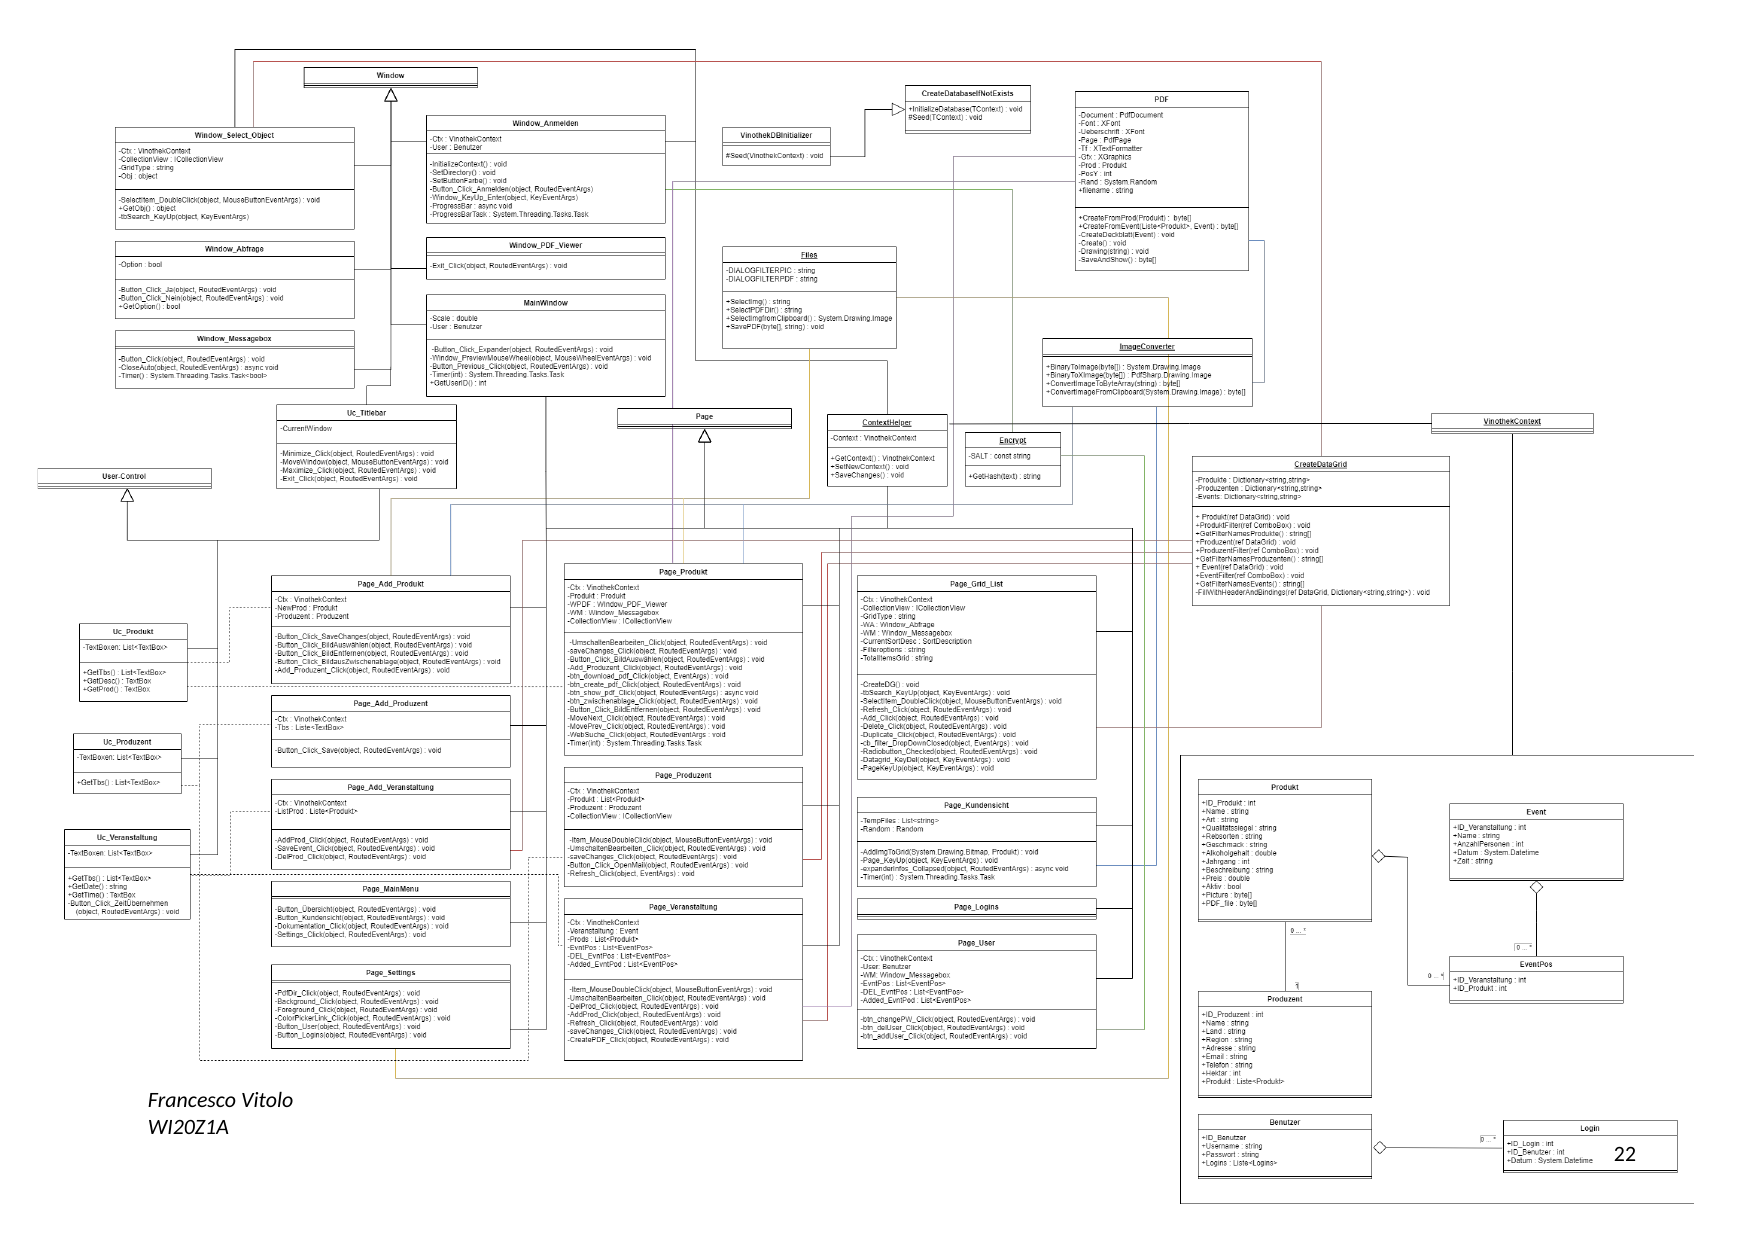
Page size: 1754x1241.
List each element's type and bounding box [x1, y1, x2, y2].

picture [37, 49, 1694, 1204]
